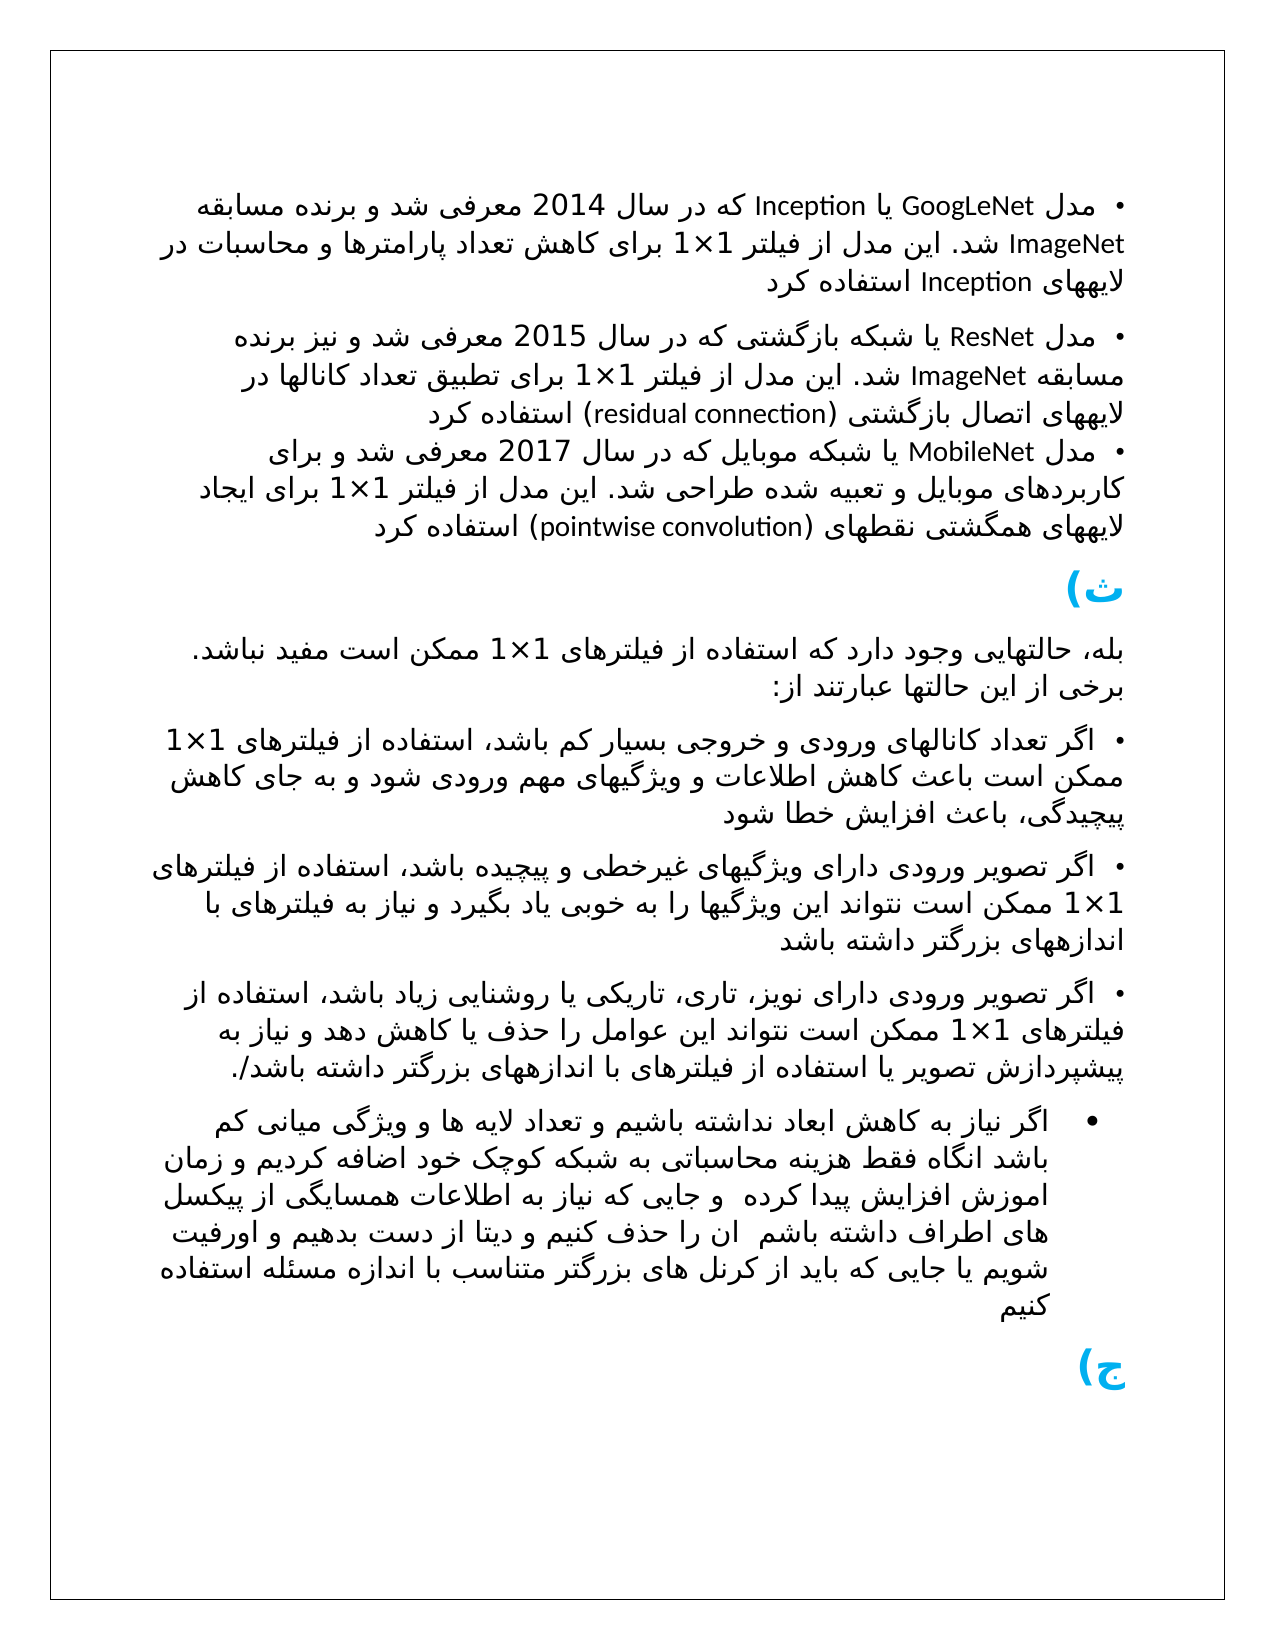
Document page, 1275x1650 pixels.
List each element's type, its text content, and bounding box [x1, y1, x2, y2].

text ج) [150, 1342, 1125, 1390]
text ث) [150, 564, 1125, 612]
text بله، حالتهایی وجود دارد که استفاده از فیلترهای 1×1 ممکن است مفید نباشد. برخی از این حالتها عبارتند از: [150, 633, 1125, 703]
text • اگر تصویر ورودی دارای ویژگیهای غیرخطی و پیچیده باشد، استفاده از فیلترهای 1×1 ممکن است نتواند این ویژگیها را به خوبی یاد بگیرد و نیاز به فیلترهای با اندازههای بزرگتر داشته باشد [150, 849, 1125, 957]
list اگر نیاز به کاهش ابعاد نداشته باشیم و تعداد لایه ها و ویژگی میانی کم باشد انگاه فقط هزینه محاسباتی به شبکه کوچک خود اضافه کردیم و زمان اموزش افزایش پیدا کرده و جایی که نیاز به اطلاعات همسایگی از پیکسل های اطراف داشته باشم ان را حذف کنیم و دیتا از دست بدهیم و اورفیت شویم یا جایی که باید از کرنل های بزرگتر متناسب با اندازه مسئله استفاده کنیم [150, 1103, 1087, 1322]
text • مدل ResNet یا شبکه بازگشتی که در سال 2015 معرفی شد و نیز برنده مسابقه ImageNet شد. این مدل از فیلتر 1×1 برای تطبیق تعداد کانالها در لایههای اتصال بازگشتی (residual connection) استفاده کرد • مدل MobileNet یا شبکه موبایل که در سال 2017 معرفی شد و برای کاربردهای موبایل و تعبیه شده طراحی شد. این مدل از فیلتر 1×1 برای ایجاد لایههای همگشتی نقطهای (pointwise convolution) استفاده کرد [150, 318, 1125, 544]
text • اگر تصویر ورودی دارای نویز، تاری، تاریکی یا روشنایی زیاد باشد، استفاده از فیلترهای 1×1 ممکن است نتواند این عوامل را حذف یا کاهش دهد و نیاز به پیشپردازش تصویر یا استفاده از فیلترهای با اندازههای بزرگتر داشته باشد/. [150, 976, 1125, 1084]
text • اگر تعداد کانالهای ورودی و خروجی بسیار کم باشد، استفاده از فیلترهای 1×1 ممکن است باعث کاهش اطلاعات و ویژگیهای مهم ورودی شود و به جای کاهش پیچیدگی، باعث افزایش خطا شود [150, 723, 1125, 830]
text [150, 150, 1125, 299]
